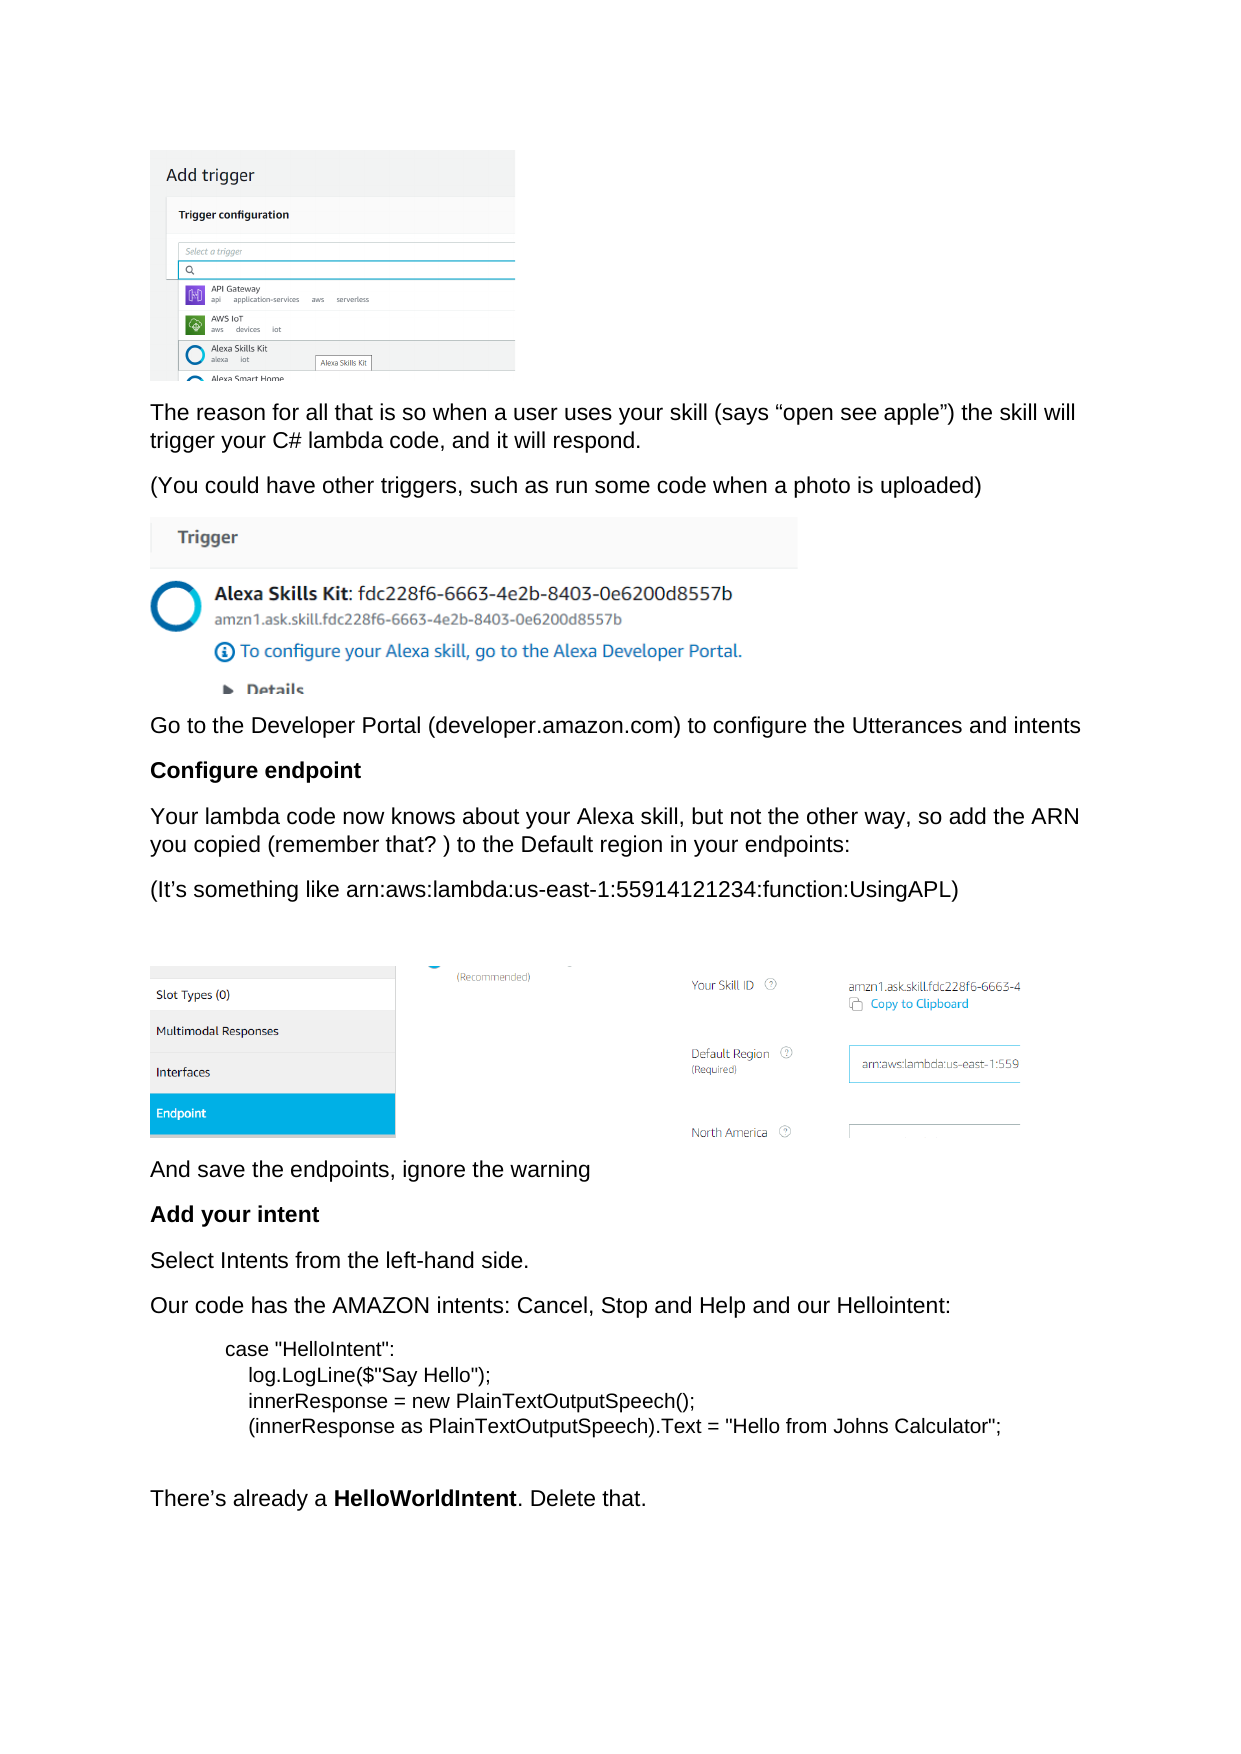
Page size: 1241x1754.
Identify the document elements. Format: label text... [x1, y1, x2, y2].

picture [150, 517, 798, 694]
text (innerResponse as PlainTextOutputSpeech).Text = "Hello from Johns Calculator"; [225, 1414, 1090, 1438]
text Go to the Developer Portal (developer.amazon.com) to configure the Utterances and intents [150, 712, 1090, 739]
text Configure endpoint [150, 757, 1090, 784]
text Our code has the AMAZON intents: Cancel, Stop and Help and our Hellointent: [150, 1292, 1090, 1318]
picture [150, 966, 1021, 1138]
text (You could have other triggers, such as run some code when a photo is uploaded) [150, 472, 1090, 499]
text Your lambda code now knows about your Alexa skill, but not the other way, so add the ARN you copied (remember that? ) to the Default region in your endpoints: [150, 803, 1090, 857]
text There’s already a HelloWorldIntent. Delete that. [150, 1485, 1090, 1512]
text And save the endpoints, ignore the warning [150, 1156, 1090, 1183]
text (It’s something like arn:aws:lambda:us-east-1:55914121234:function:UsingAPL) [150, 876, 1090, 902]
text Add your intent [150, 1201, 1090, 1228]
text innerResponse = new PlainTextOutputSpeech(); [225, 1388, 1090, 1412]
text case "HelloIntent": [225, 1337, 1090, 1361]
text Select Intents from the left-hand side. [150, 1247, 1090, 1273]
text The reason for all that is so when a user uses your skill (says “open see apple”) the skill will trigger your C# lambda code, and it will respond. [150, 399, 1090, 453]
text log.LogLine($"Say Hello"); [225, 1363, 1090, 1387]
picture [150, 150, 515, 381]
